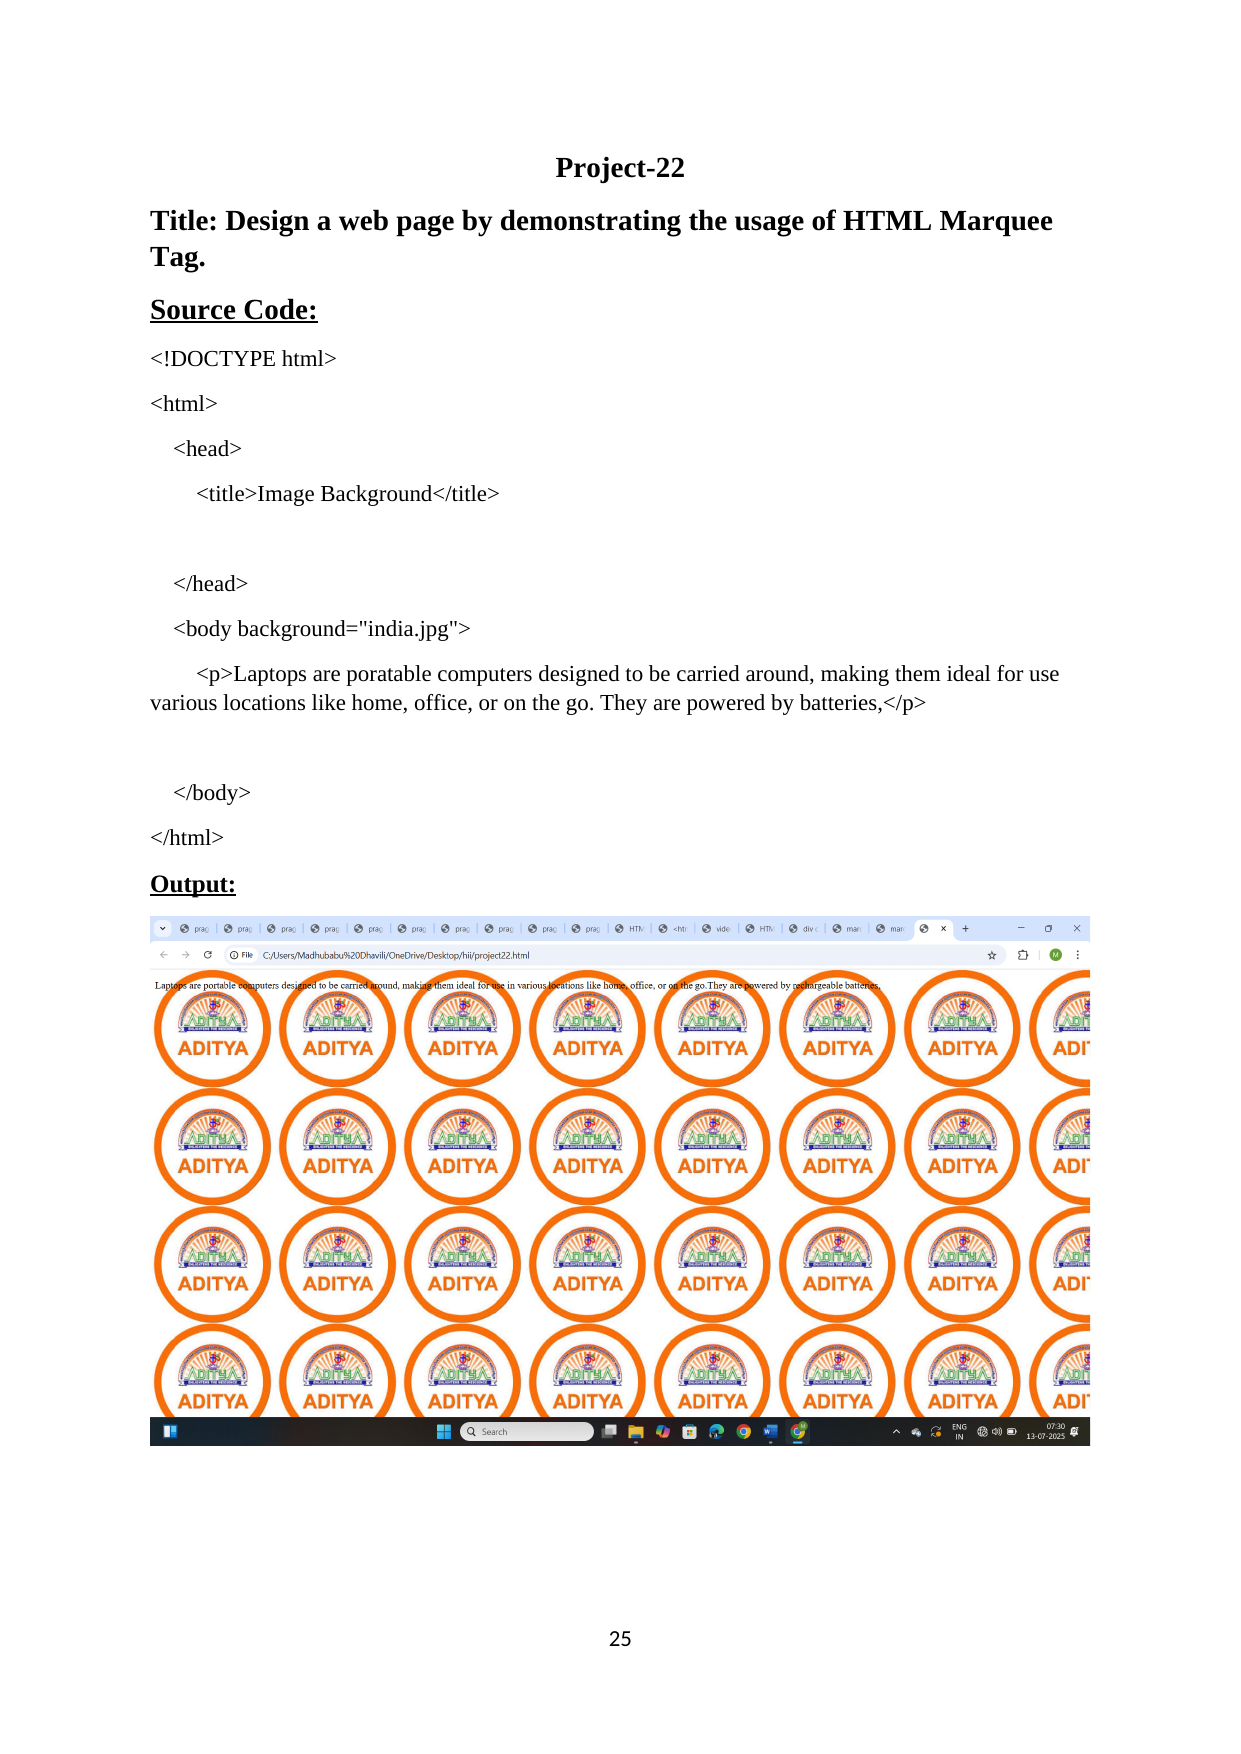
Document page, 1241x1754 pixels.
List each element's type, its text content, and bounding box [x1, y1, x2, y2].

text </head> [150, 570, 1090, 596]
text <!DOCTYPE html> [150, 344, 1090, 371]
text Output: [150, 869, 1090, 898]
picture [150, 916, 1091, 1446]
text <title>Image Background</title> [150, 480, 1090, 506]
text <html> [150, 390, 1090, 416]
text <p>Laptops are poratable computers designed to be carried around, making them ideal for use various locations like home, office, or on the go. They are powered by batteries,</p> [150, 660, 1090, 715]
text <body background="india.jpg"> [150, 615, 1090, 642]
text <head> [150, 435, 1090, 461]
text Title: Design a web page by demonstrating the usage of HTML Marquee Tag. [150, 203, 1090, 272]
text </body> [150, 779, 1090, 805]
text Project-22 [150, 150, 1090, 183]
text </html> [150, 824, 1090, 850]
text Source Code: [150, 292, 1090, 325]
